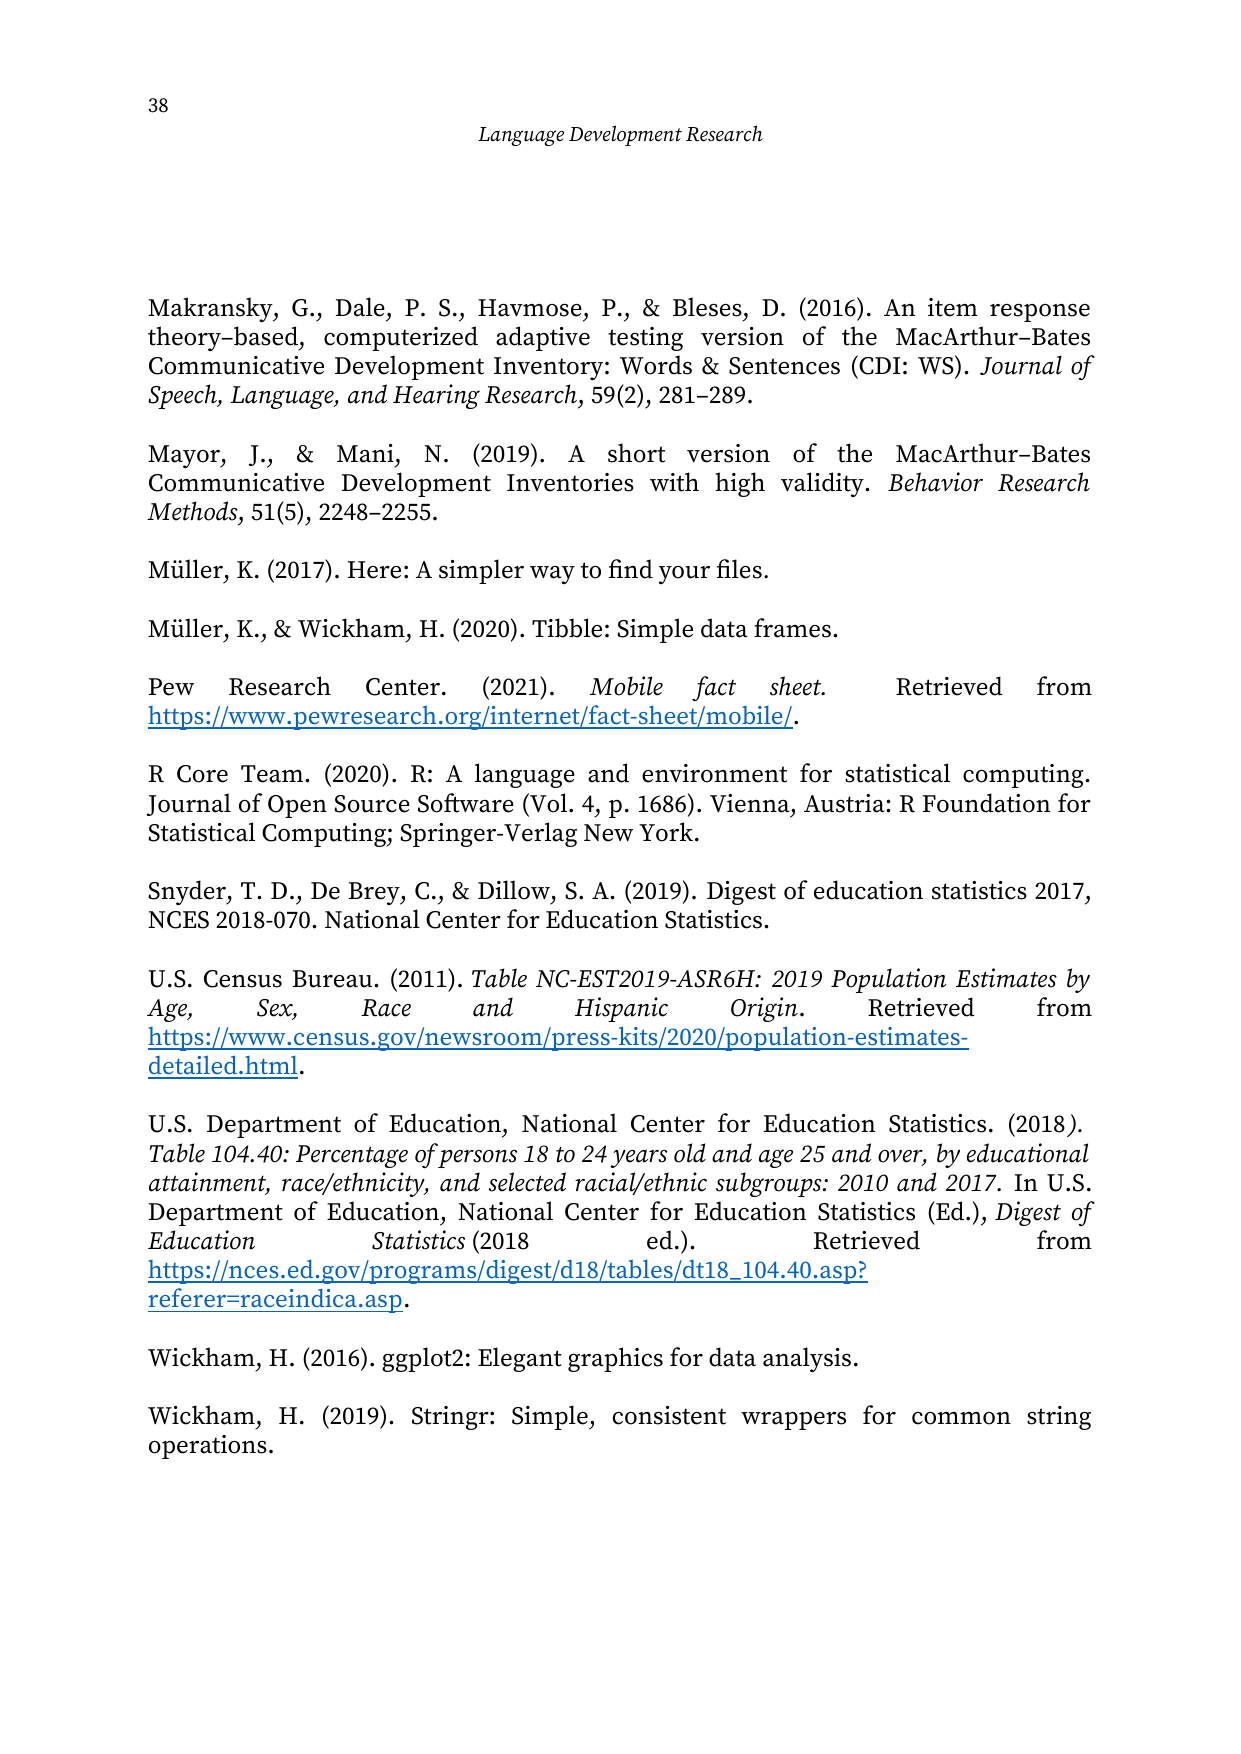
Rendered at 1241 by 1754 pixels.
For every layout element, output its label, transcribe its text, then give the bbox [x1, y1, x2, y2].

text R Core Team. (2020). R: A language and environment for statistical computing. Journal of Open Source Software (Vol. 4, p. 1686). Vienna, Austria: R Foundation for Statistical Computing; Springer-Verlag New York. [148, 759, 1092, 847]
text U.S. Department of Education, National Center for Education Statistics. (2018). Table 104.40: Percentage of persons 18 to 24 years old and age 25 and over, by educational attainment, race/ethnicity, and selected racial/ethnic subgroups: 2010 and 2017. In U.S. Department of Education, National Center for Education Statistics (Ed.), Digest of Education Statistics (2018 ed.). Retrieved from https://nces.ed.gov/programs/digest/d18/tables/dt18_104.40.asp?referer=raceindica.asp. [148, 1109, 1092, 1314]
text Makransky, G., Dale, P. S., Havmose, P., & Bleses, D. (2016). An item response theory–based, computerized adaptive testing version of the MacArthur–Bates Communicative Development Inventory: Words & Sentences (CDI: WS). Journal of Speech, Language, and Hearing Research, 59(2), 281–289. [148, 293, 1092, 409]
text Mayor, J., & Mani, N. (2019). A short version of the MacArthur–Bates Communicative Development Inventories with high validity. Behavior Research Methods, 51(5), 2248–2255. [148, 439, 1092, 526]
text Pew Research Center. (2021). Mobile fact sheet. Retrieved from https://www.pewresearch.org/internet/fact-sheet/mobile/. [148, 672, 1092, 730]
text Müller, K. (2017). Here: A simpler way to find your files. [148, 555, 1092, 584]
text Snyder, T. D., De Brey, C., & Dillow, S. A. (2019). Digest of education statistics 2017, NCES 2018-070. National Center for Education Statistics. [148, 876, 1092, 934]
text Müller, K., & Wickham, H. (2020). Tibble: Simple data frames. [148, 614, 1092, 643]
text U.S. Census Bureau. (2011). Table NC-EST2019-ASR6H: 2019 Population Estimates by Age, Sex, Race and Hispanic Origin. Retrieved from https://www.census.gov/newsroom/press-kits/2020/population-estimates-detailed.html. [148, 964, 1092, 1080]
text Wickham, H. (2016). ggplot2: Elegant graphics for data analysis. [148, 1343, 1092, 1372]
text Wickham, H. (2019). Stringr: Simple, consistent wrappers for common string operations. [148, 1401, 1092, 1459]
